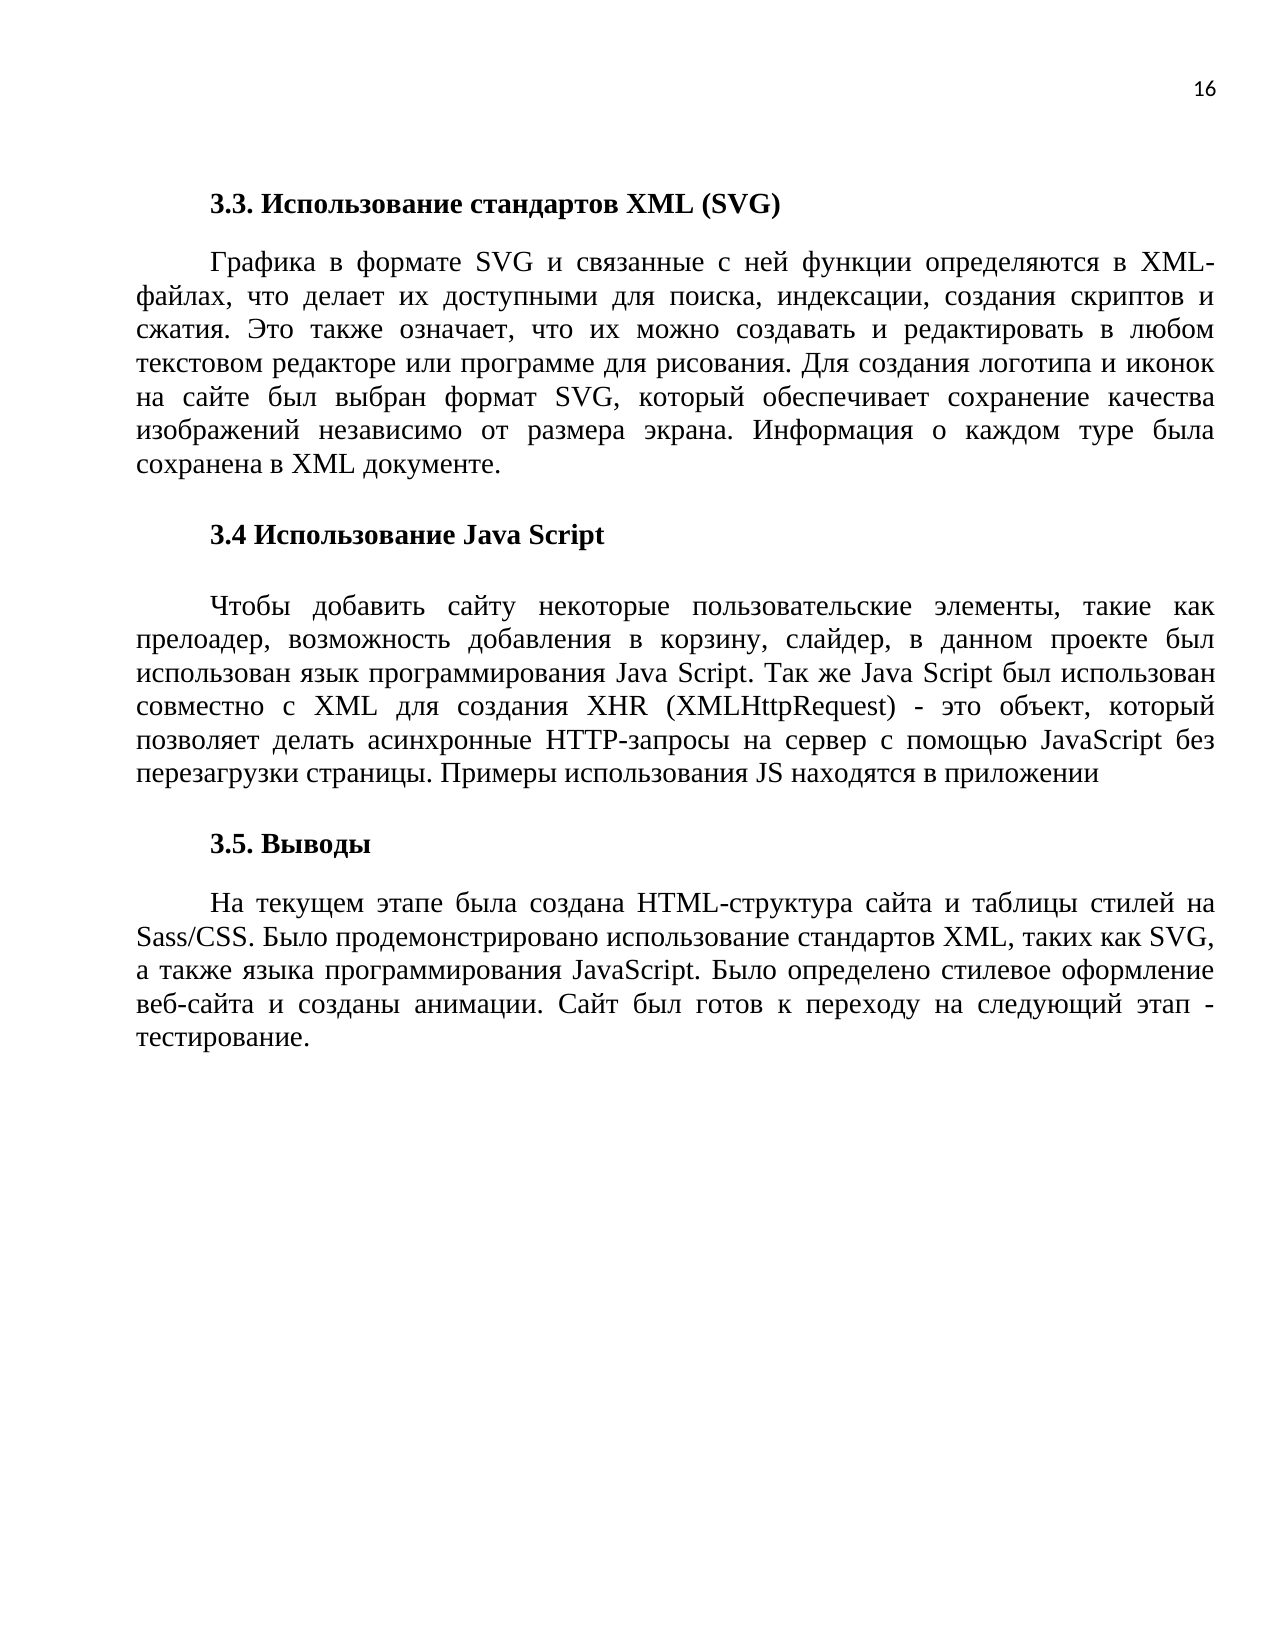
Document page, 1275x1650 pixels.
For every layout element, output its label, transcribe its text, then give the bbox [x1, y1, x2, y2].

text 3.3. Использование стандартов XML (SVG) [136, 186, 1216, 219]
text 3.4 Использование Java Script [136, 517, 1216, 550]
text Графика в формате SVG и связанные с ней функции определяются в XML-файлах, что делает их доступными для поиска, индексации, создания скриптов и сжатия. Это также означает, что их можно создавать и редактировать в любом текстовом редакторе или программе для рисования. Для создания логотипа и иконок на сайте был выбран формат SVG, который обеспечивает сохранение качества изображений независимо от размера экрана. Информация о каждом туре была сохранена в XML документе. [136, 244, 1216, 479]
text Чтобы добавить сайту некоторые пользовательские элементы, такие как прелоадер, возможность добавления в корзину, слайдер, в данном проекте был использован язык программирования Java Script. Так же Java Script был использован совместно с XML для создания XHR (XMLHttpRequest) - это объект, который позволяет делать асинхронные HTTP-запросы на сервер с помощью JavaScript без перезагрузки страницы. Примеры использования JS находятся в приложении [136, 588, 1216, 789]
text На текущем этапе была создана HTML-структура сайта и таблицы стилей на Sass/CSS. Было продемонстрировано использование стандартов XML, таких как SVG, а также языка программирования JavaScript. Было определено стилевое оформление веб-сайта и созданы анимации. Сайт был готов к переходу на следующий этап - тестирование. [136, 885, 1216, 1053]
text 3.5. Выводы [136, 827, 1216, 860]
